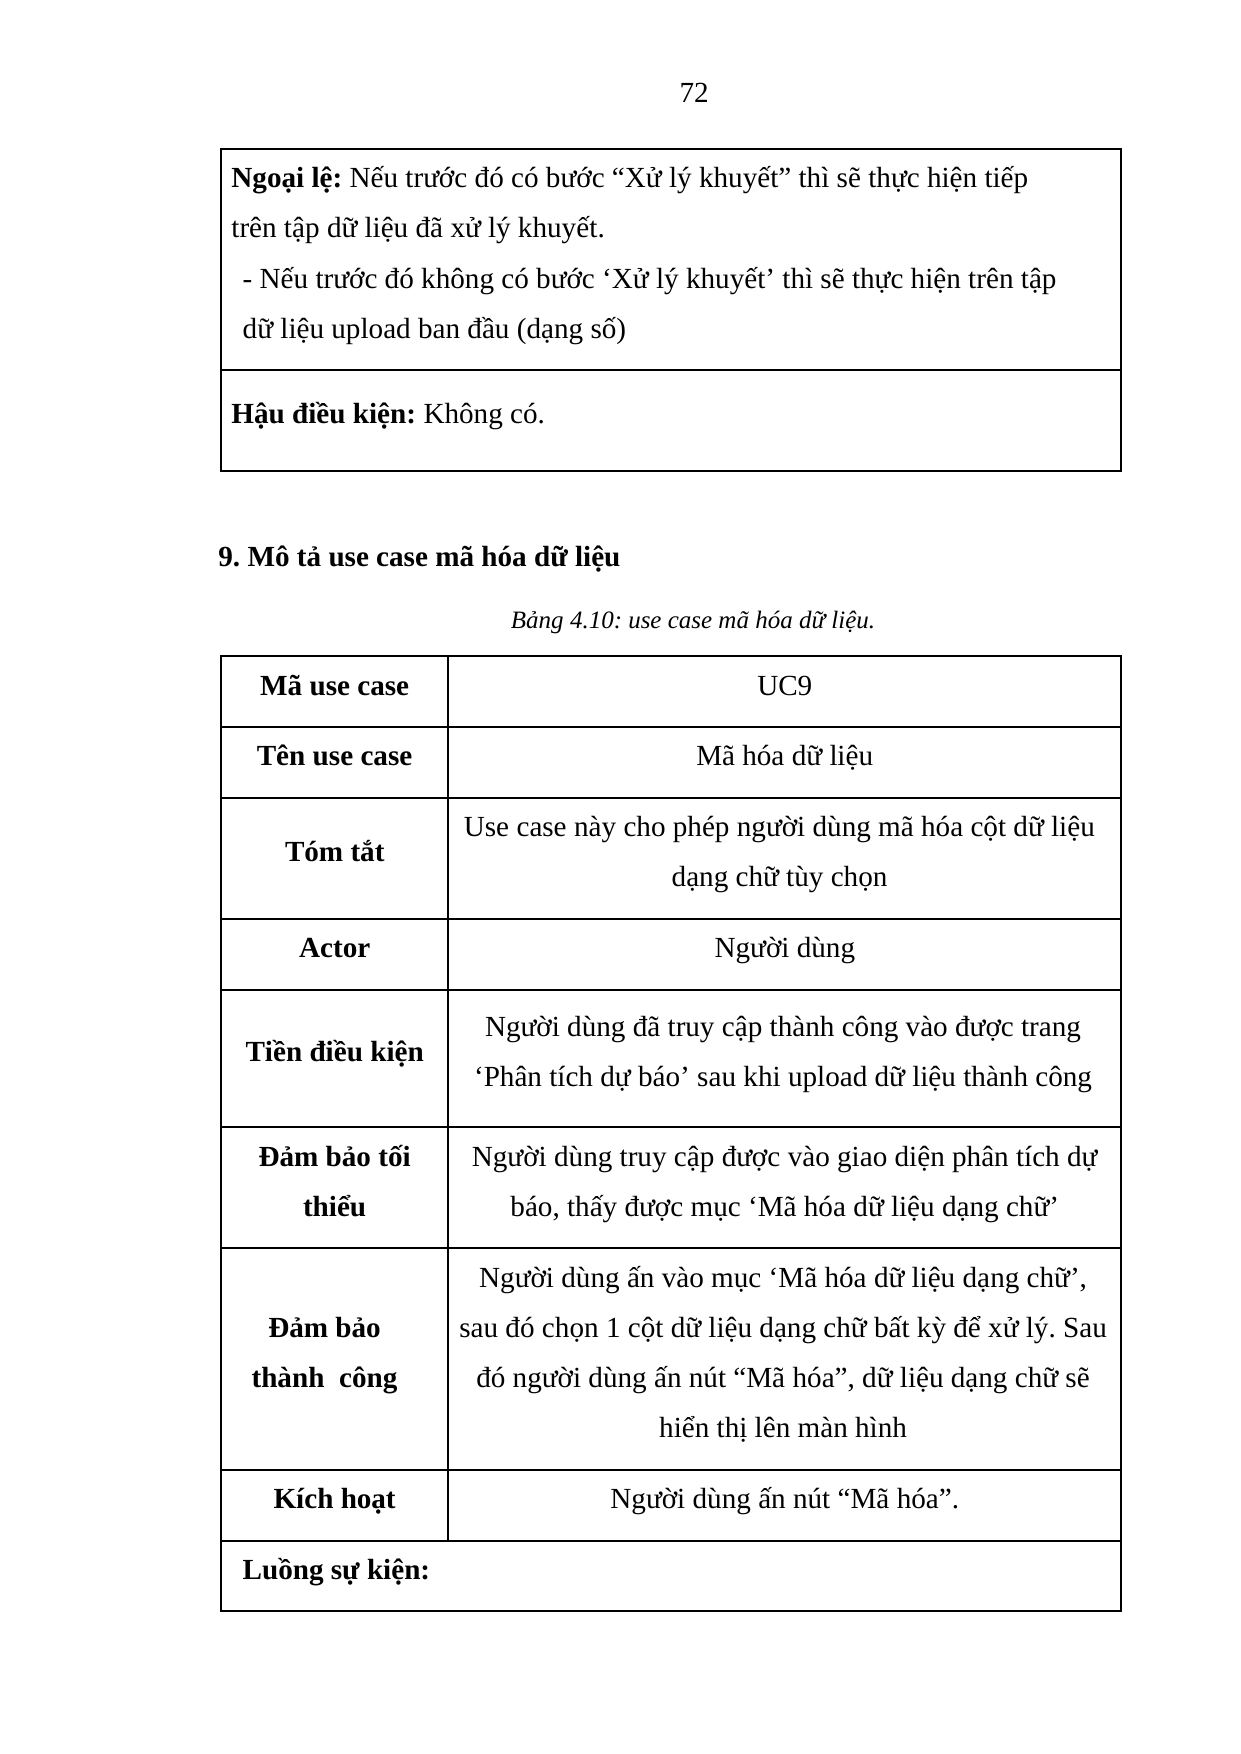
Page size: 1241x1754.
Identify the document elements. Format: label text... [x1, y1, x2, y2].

table_header UC9 [449, 657, 1120, 726]
table_cell Người dùng ấn nút “Mã hóa”. [449, 1471, 1120, 1539]
table_cell Ngoại lệ: Nếu trước đó có bước “Xử lý khuyết” thì sẽ thực hiện tiếp trên tập dữ liệu đã xử lý khuyết. - Nếu trước đó không có bước ‘Xử lý khuyết’ thì sẽ thực hiện trên tập dữ liệu upload ban đầu (dạng số) [222, 150, 1120, 369]
table_cell Use case này cho phép người dùng mã hóa cột dữ liệu dạng chữ tùy chọn [449, 799, 1120, 918]
table_cell Tên use case [222, 728, 447, 797]
table_cell Mã hóa dữ liệu [449, 728, 1120, 797]
table_cell Kích hoạt [222, 1471, 447, 1539]
table_cell Tiền điều kiện [222, 991, 447, 1126]
table_header Mã use case [222, 657, 447, 726]
table_cell Actor [222, 920, 447, 988]
table_cell Người dùng [449, 920, 1120, 988]
table_cell Người dùng đã truy cập thành công vào được trang ‘Phân tích dự báo’ sau khi upload dữ liệu thành công [449, 991, 1120, 1126]
table_cell Người dùng ấn vào mục ‘Mã hóa dữ liệu dạng chữ’, sau đó chọn 1 cột dữ liệu dạng chữ bất kỳ để xử lý. Sau đó người dùng ấn nút “Mã hóa”, dữ liệu dạng chữ sẽ hiển thị lên màn hình [449, 1249, 1120, 1469]
table_cell Người dùng truy cập được vào giao diện phân tích dự báo, thấy được mục ‘Mã hóa dữ liệu dạng chữ’ [449, 1128, 1120, 1247]
table_cell Hậu điều kiện: Không có. [222, 371, 1120, 469]
table_cell Đảm bảo tối thiểu [222, 1128, 447, 1247]
list Mô tả use case mã hóa dữ liệu [218, 539, 1122, 572]
table_cell Tóm tắt [222, 799, 447, 918]
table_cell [222, 1542, 1120, 1610]
table_cell Đảm bảo thành công [222, 1249, 447, 1469]
